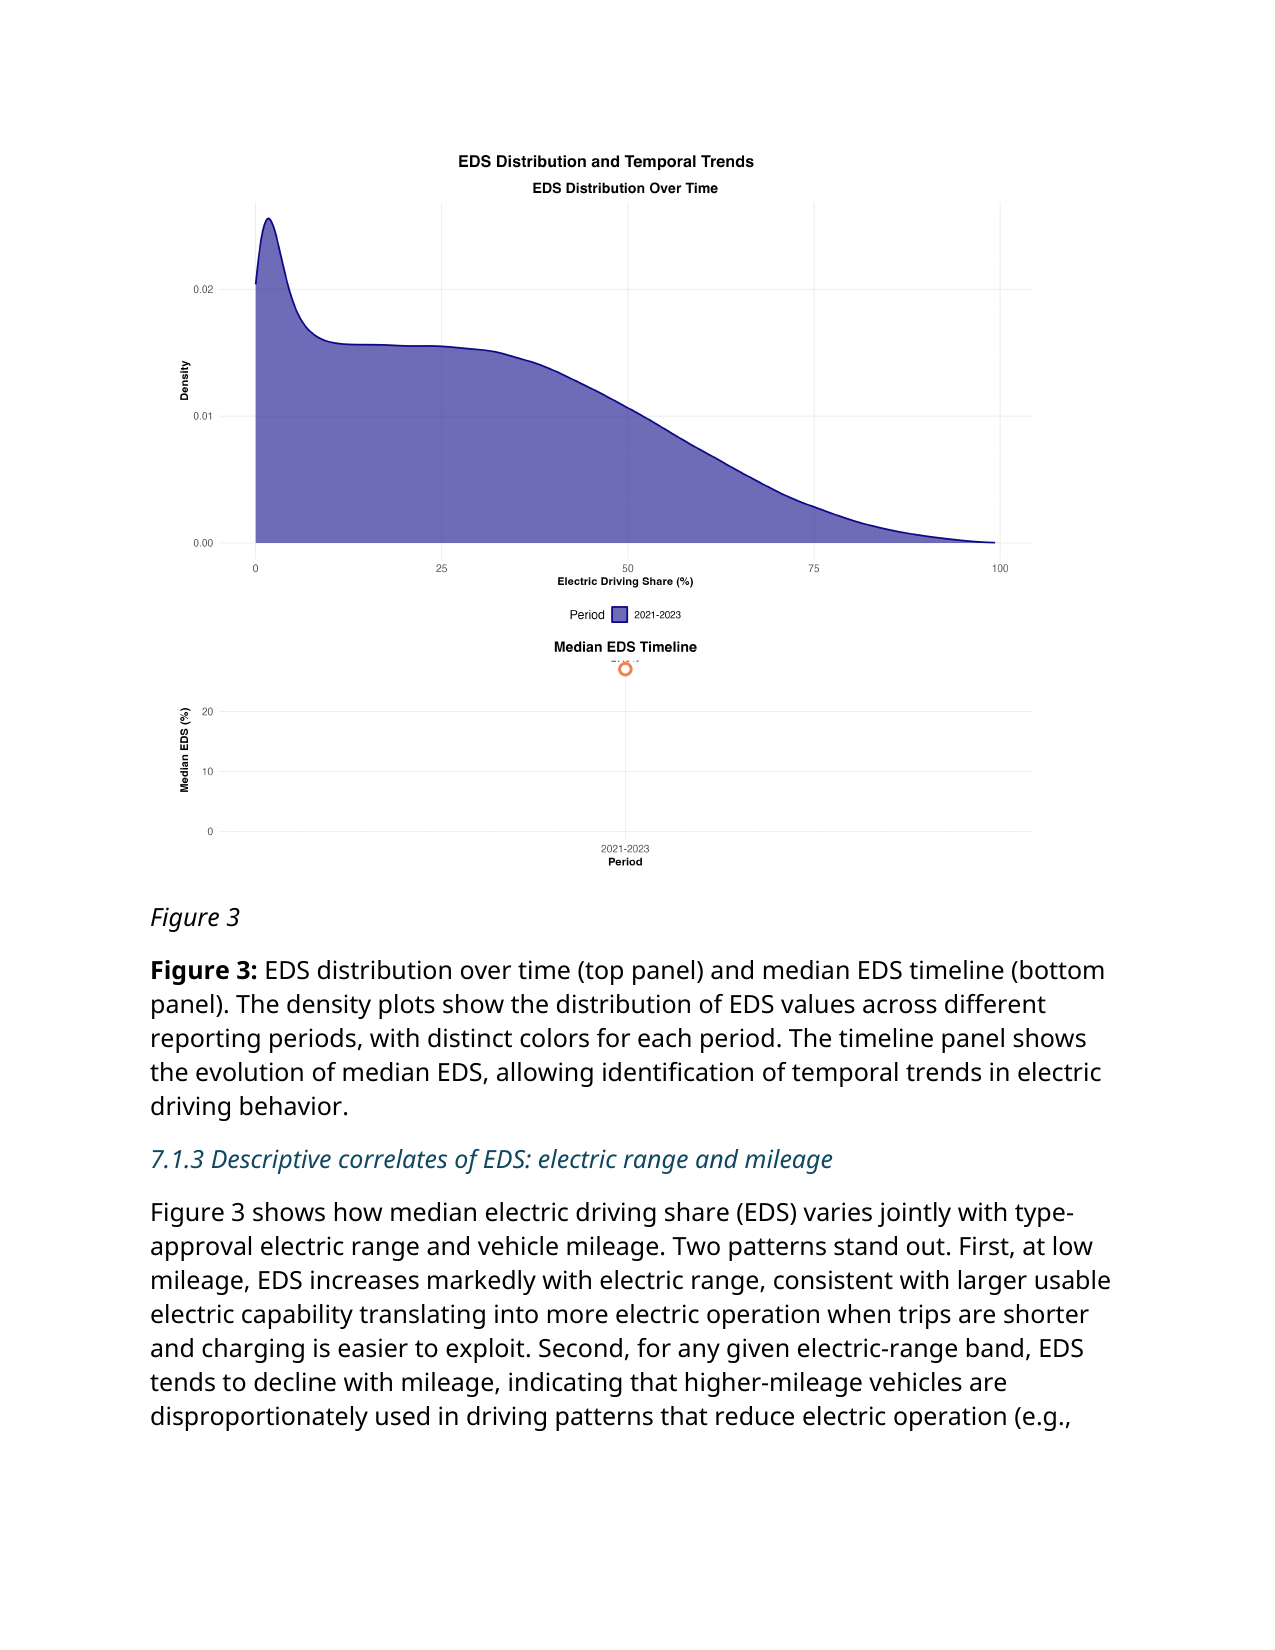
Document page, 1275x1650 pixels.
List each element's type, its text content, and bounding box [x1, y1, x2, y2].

picture [168, 150, 1044, 880]
subtitle 7.1.3 Descriptive correlates of EDS: electric range and mileage [150, 1142, 1125, 1176]
text Figure 3: EDS distribution over time (top panel) and median EDS timeline (bottom panel). The density plots show the distribution of EDS values across different reporting periods, with distinct colors for each period. The timeline panel shows the evolution of median EDS, allowing identification of temporal trends in electric driving behavior. [150, 953, 1125, 1123]
text Figure 3 [150, 900, 1125, 934]
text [150, 1195, 1125, 1433]
